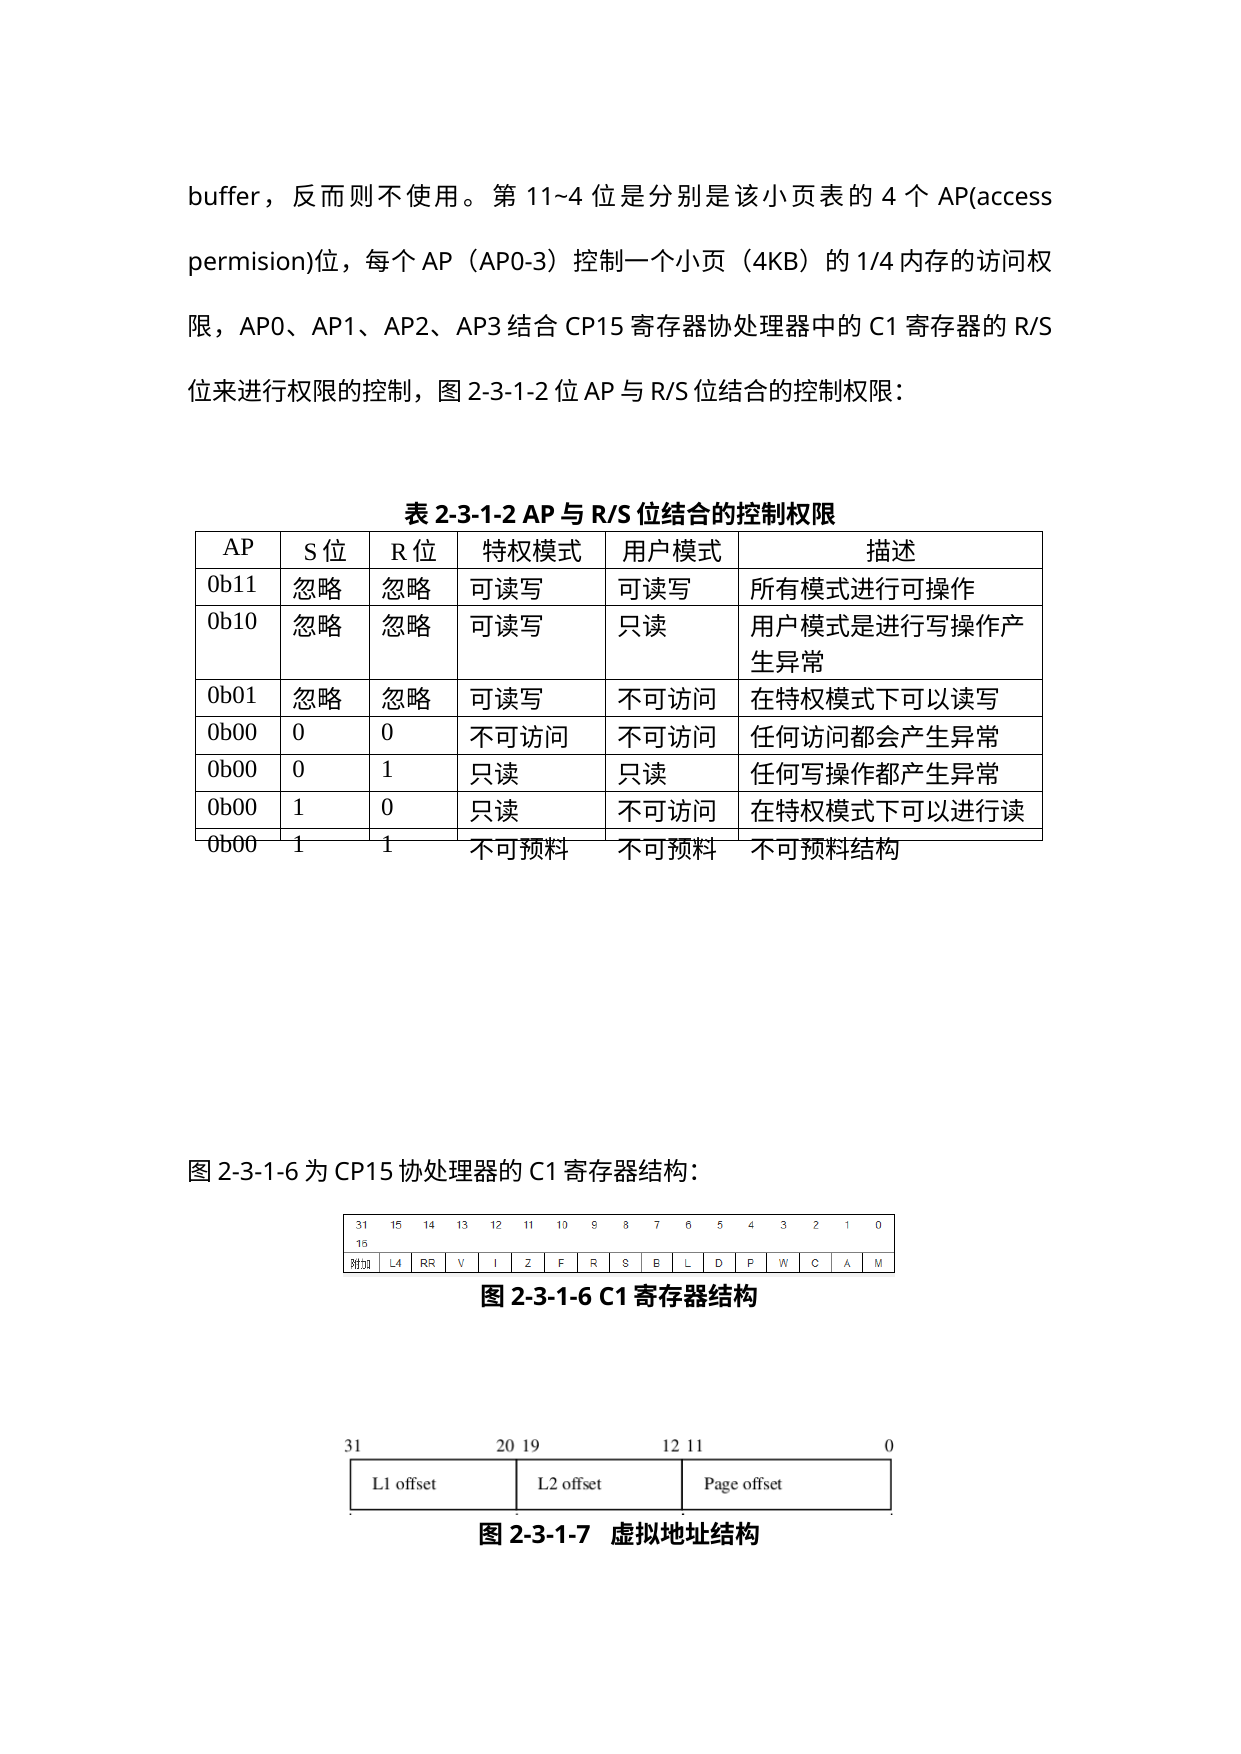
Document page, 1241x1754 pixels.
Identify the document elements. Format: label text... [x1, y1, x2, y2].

picture [340, 1210, 898, 1277]
picture [339, 1432, 897, 1515]
text 图2-3-1-6为CP15协处理器的C1寄存器结构： [187, 1137, 1053, 1202]
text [187, 162, 1053, 422]
